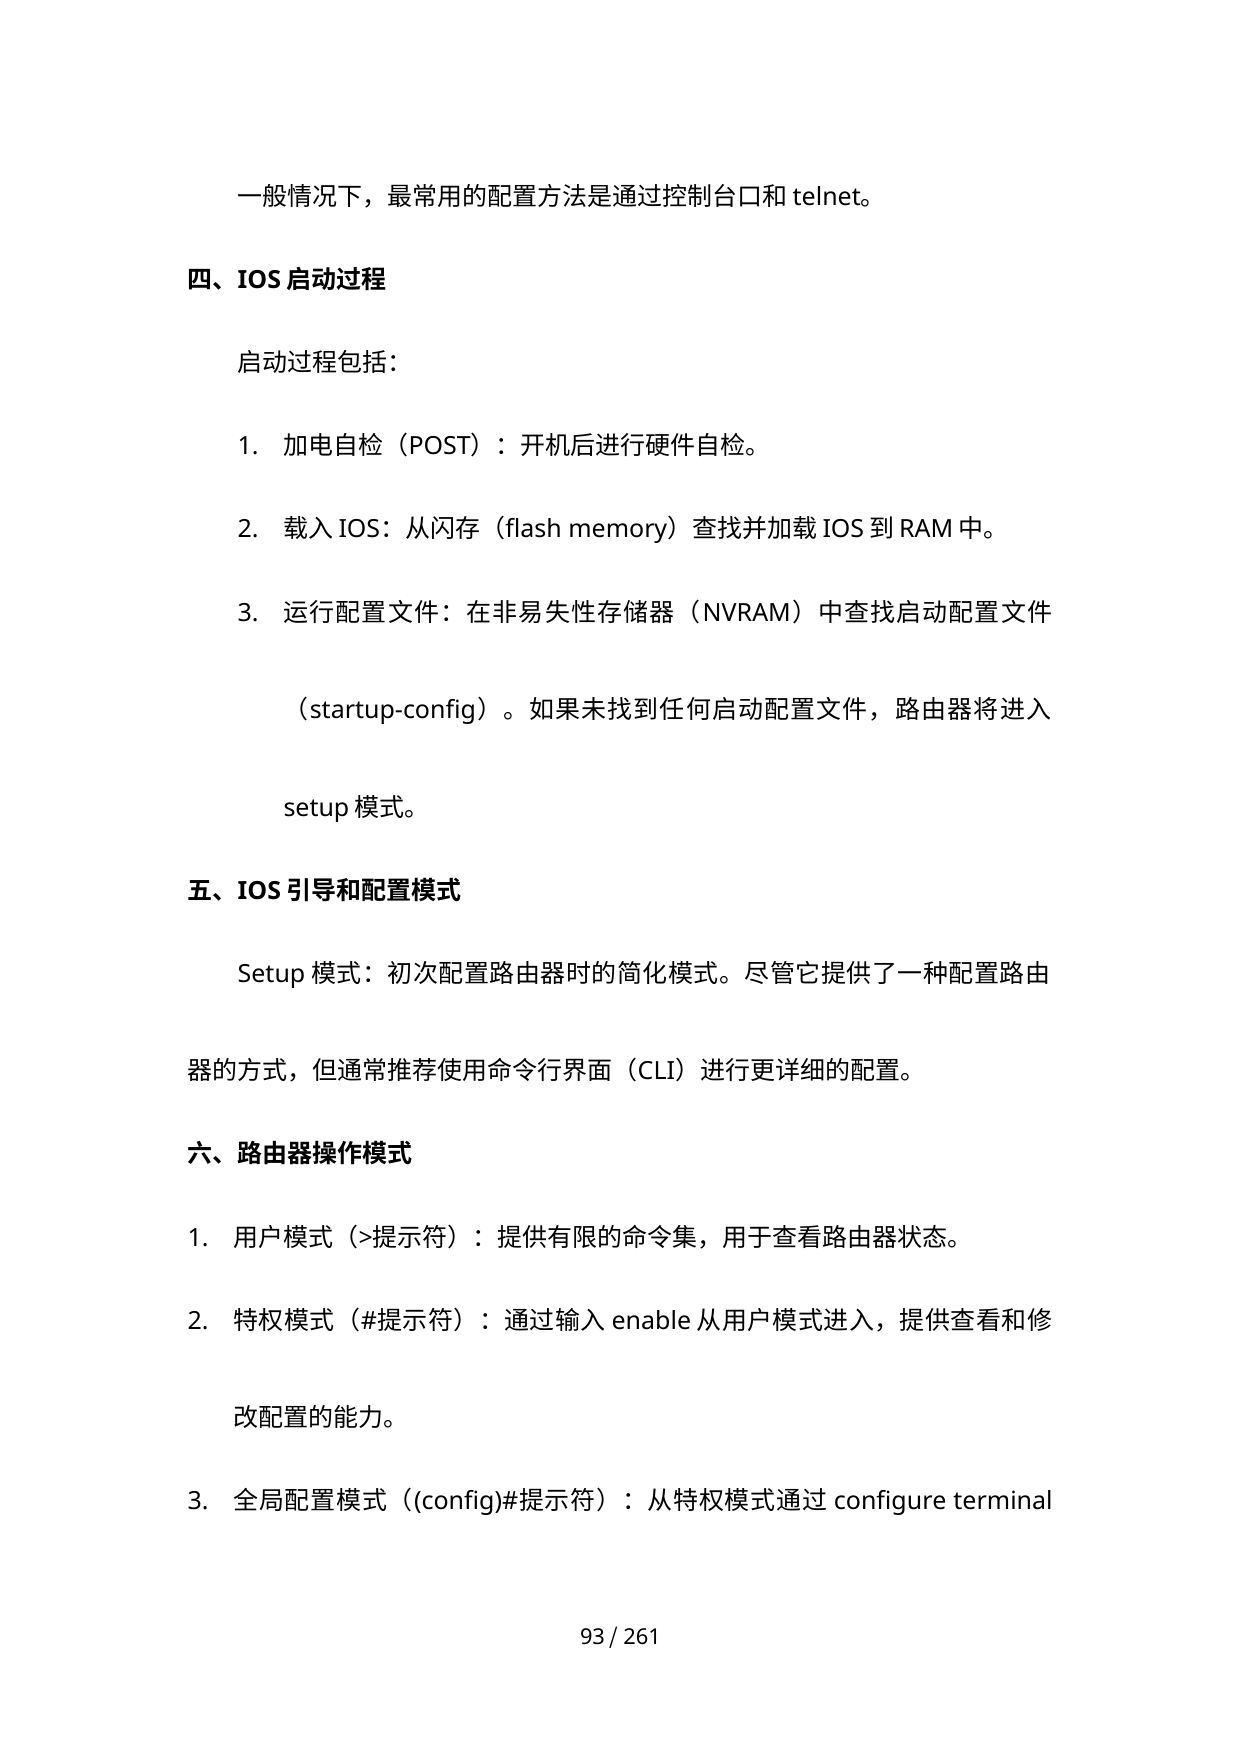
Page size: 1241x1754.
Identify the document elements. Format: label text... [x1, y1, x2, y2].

list 载入IOS：从闪存（flash memory）查找并加载IOS到RAM中。 [237, 494, 1053, 559]
list 特权模式（#提示符）：通过输入enable从用户模式进入，提供查看和修改配置的能力。 [187, 1286, 1053, 1448]
text 四、IOS启动过程 [187, 245, 1053, 310]
text 启动过程包括： [187, 328, 1053, 393]
list 用户模式（>提示符）：提供有限的命令集，用于查看路由器状态。 [187, 1203, 1053, 1268]
list 加电自检（POST）：开机后进行硬件自检。 [237, 411, 1053, 476]
text 六、路由器操作模式 [187, 1119, 1053, 1184]
text Setup模式：初次配置路由器时的简化模式。尽管它提供了一种配置路由器的方式，但通常推荐使用命令行界面（CLI）进行更详细的配置。 [187, 939, 1053, 1101]
list 运行配置文件：在非易失性存储器（NVRAM）中查找启动配置文件（startup-config）。如果未找到任何启动配置文件，路由器将进入setup模式。 [237, 578, 1053, 838]
text 五、IOS引导和配置模式 [187, 856, 1053, 921]
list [187, 1466, 1053, 1531]
text 一般情况下，最常用的配置方法是通过控制台口和telnet。 [187, 162, 1053, 227]
